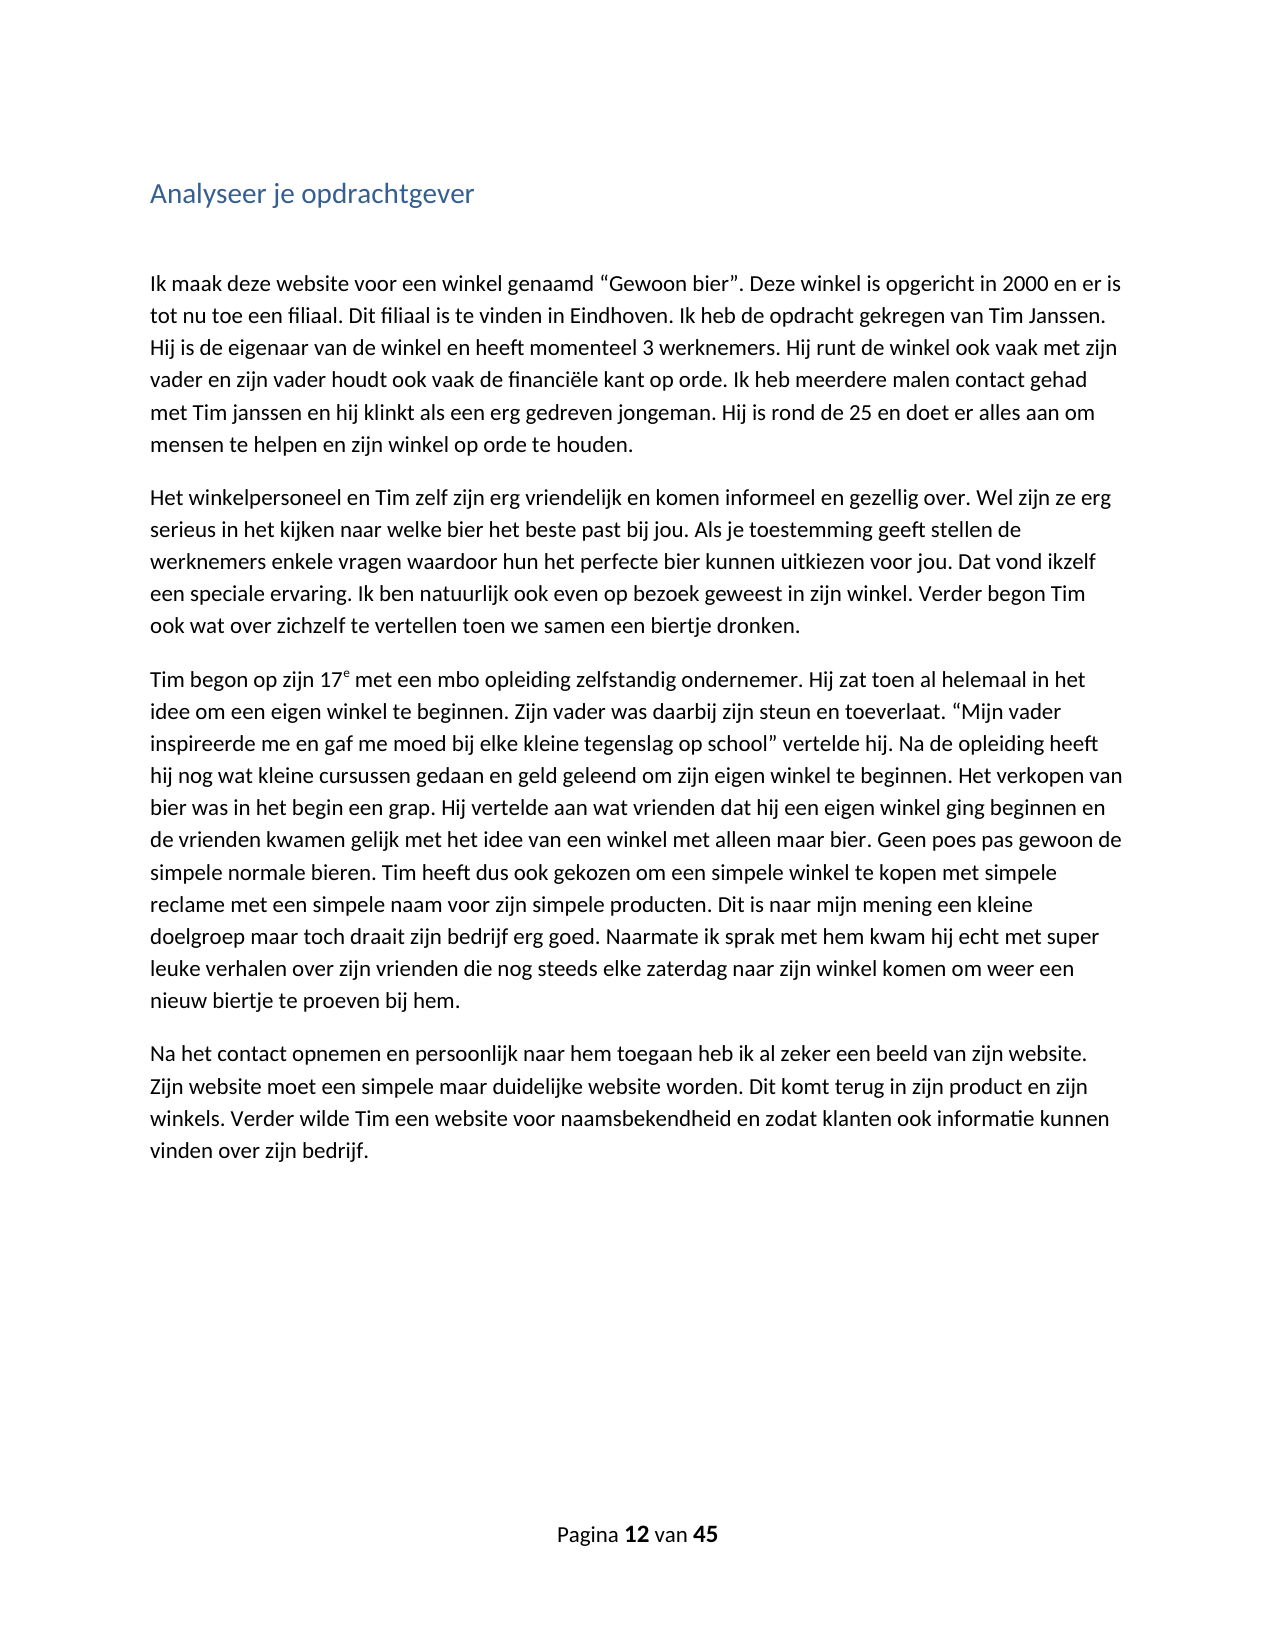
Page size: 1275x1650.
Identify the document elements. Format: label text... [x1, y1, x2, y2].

subtitle Analyseer je opdrachtgever [150, 175, 1125, 211]
text Ik maak deze website voor een winkel genaamd “Gewoon bier”. Deze winkel is opgericht in 2000 en er is tot nu toe een filiaal. Dit filiaal is te vinden in Eindhoven. Ik heb de opdracht gekregen van Tim Janssen. Hij is de eigenaar van de winkel en heeft momenteel 3 werknemers. Hij runt de winkel ook vaak met zijn vader en zijn vader houdt ook vaak de financiële kant op orde. Ik heb meerdere malen contact gehad met Tim janssen en hij klinkt als een erg gedreven jongeman. Hij is rond de 25 en doet er alles aan om mensen te helpen en zijn winkel op orde te houden. [150, 269, 1125, 458]
text Tim begon op zijn 17e met een mbo opleiding zelfstandig ondernemer. Hij zat toen al helemaal in het idee om een eigen winkel te beginnen. Zijn vader was daarbij zijn steun en toeverlaat. “Mijn vader inspireerde me en gaf me moed bij elke kleine tegenslag op school” vertelde hij. Na de opleiding heeft hij nog wat kleine cursussen gedaan en geld geleend om zijn eigen winkel te beginnen. Het verkopen van bier was in het begin een grap. Hij vertelde aan wat vrienden dat hij een eigen winkel ging beginnen en de vrienden kwamen gelijk met het idee van een winkel met alleen maar bier. Geen poes pas gewoon de simpele normale bieren. Tim heeft dus ook gekozen om een simpele winkel te kopen met simpele reclame met een simpele naam voor zijn simpele producten. Dit is naar mijn mening een kleine doelgroep maar toch draait zijn bedrijf erg goed. Naarmate ik sprak met hem kwam hij echt met super leuke verhalen over zijn vrienden die nog steeds elke zaterdag naar zijn winkel komen om weer een nieuw biertje te proeven bij hem. [150, 665, 1125, 1014]
text Het winkelpersoneel en Tim zelf zijn erg vriendelijk en komen informeel en gezellig over. Wel zijn ze erg serieus in het kijken naar welke bier het beste past bij jou. Als je toestemming geeft stellen de werknemers enkele vragen waardoor hun het perfecte bier kunnen uitkiezen voor jou. Dat vond ikzelf een speciale ervaring. Ik ben natuurlijk ook even op bezoek geweest in zijn winkel. Verder begon Tim ook wat over zichzelf te vertellen toen we samen een biertje dronken. [150, 483, 1125, 640]
text Na het contact opnemen en persoonlijk naar hem toegaan heb ik al zeker een beeld van zijn website. Zijn website moet een simpele maar duidelijke website worden. Dit komt terug in zijn product en zijn winkels. Verder wilde Tim een website voor naamsbekendheid en zodat klanten ook informatie kunnen vinden over zijn bedrijf. [150, 1039, 1125, 1164]
